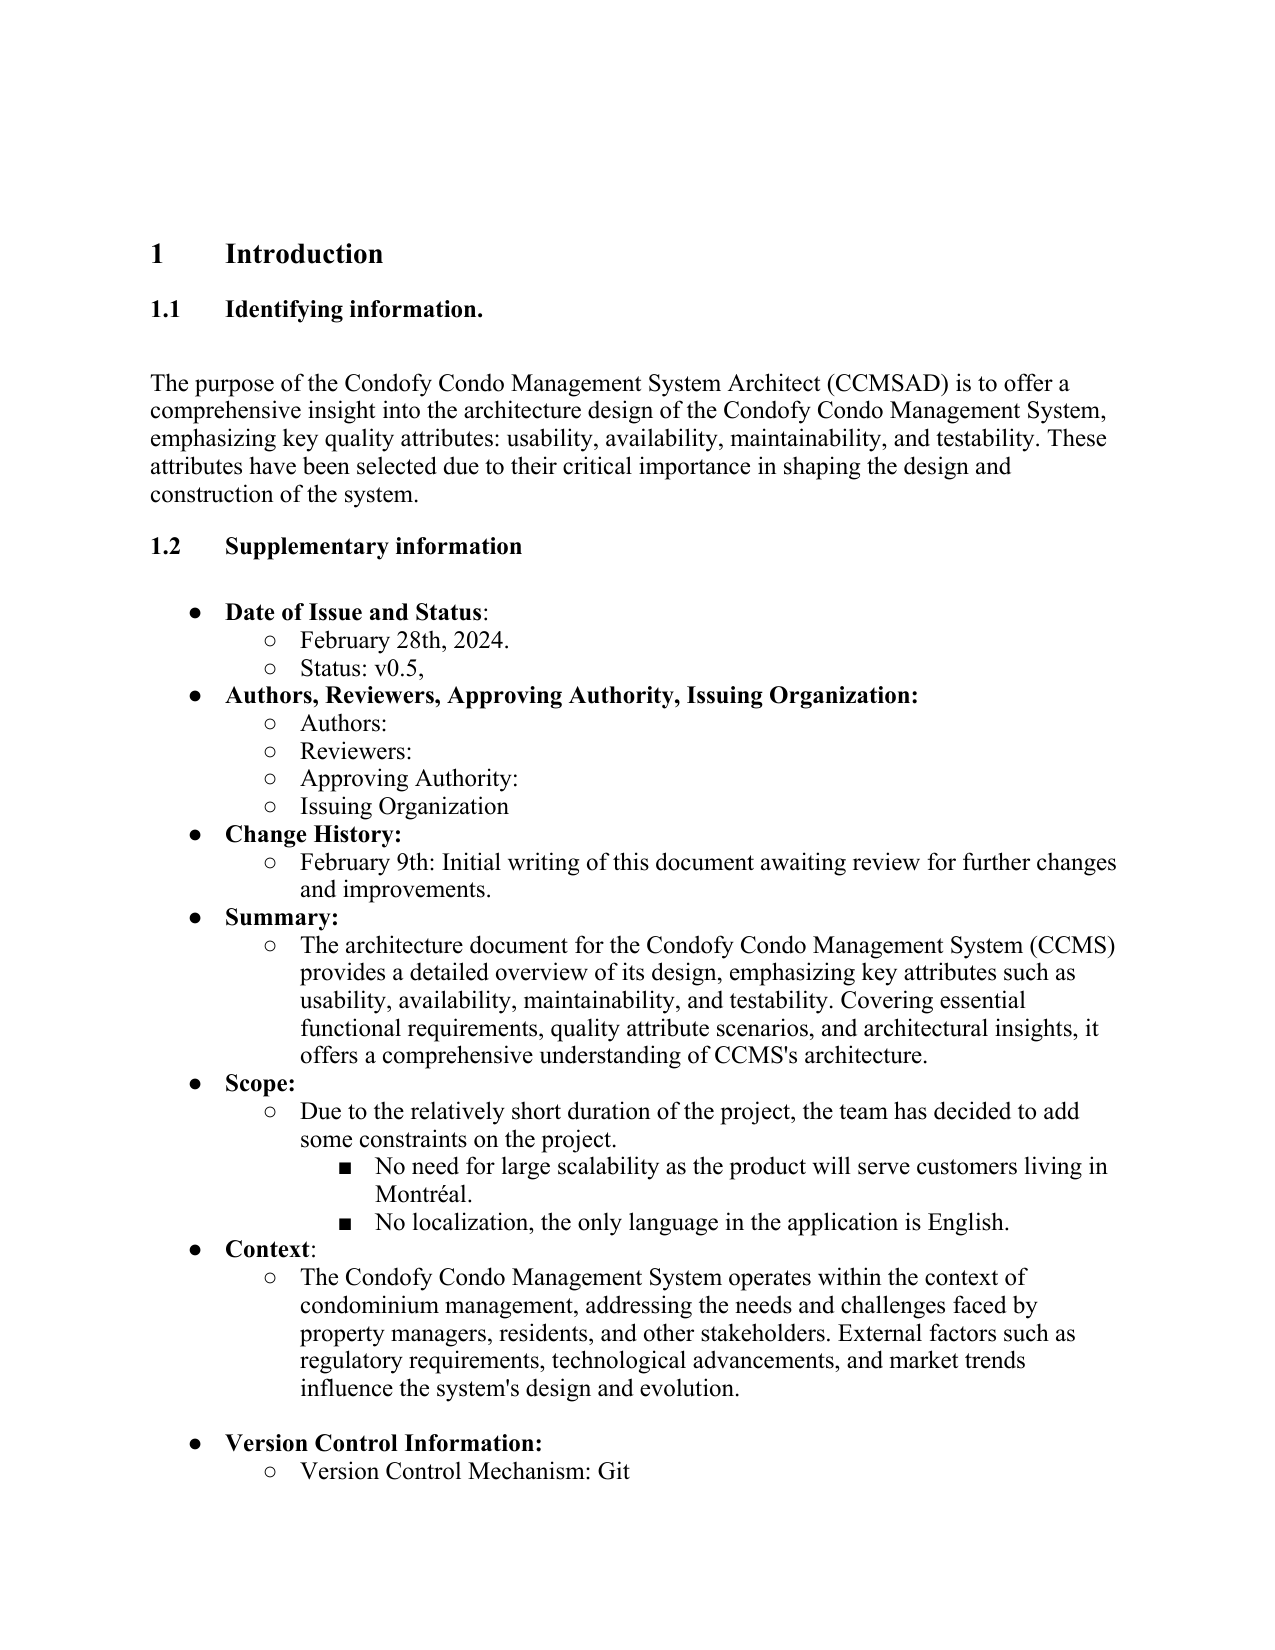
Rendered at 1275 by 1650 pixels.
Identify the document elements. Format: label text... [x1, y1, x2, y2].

list Change History: [187, 820, 1125, 848]
subtitle 1 Introduction [150, 237, 1125, 270]
list Version Control Information: [187, 1429, 1125, 1457]
list Version Control Mechanism: Git [262, 1457, 1125, 1485]
list Reviewers: [262, 737, 1125, 764]
list Approving Authority: [262, 764, 1125, 792]
list February 28th, 2024. [262, 626, 1125, 654]
list Authors: [262, 709, 1125, 737]
list Summary: [187, 903, 1125, 931]
list Status: v0.5, [262, 654, 1125, 681]
list Authors, Reviewers, Approving Authority, Issuing Organization: [187, 681, 1125, 709]
subtitle 1.2 Supplementary information [150, 532, 1125, 560]
list Date of Issue and Status: [187, 598, 1125, 626]
list Due to the relatively short duration of the project, the team has decided to add some constraints on the project. [262, 1097, 1125, 1152]
list Context: [187, 1236, 1125, 1263]
text The purpose of the Condofy Condo Management System Architect (CCMSAD) is to offer a comprehensive insight into the architecture design of the Condofy Condo Management System, emphasizing key quality attributes: usability, availability, maintainability, and testability. These attributes have been selected due to their critical importance in shaping the design and construction of the system. [150, 369, 1125, 507]
list Issuing Organization [262, 792, 1125, 820]
list No localization, the only language in the application is English. [337, 1208, 1125, 1236]
list The architecture document for the Condofy Condo Management System (CCMS) provides a detailed overview of its design, emphasizing key attributes such as usability, availability, maintainability, and testability. Covering essential functional requirements, quality attribute scenarios, and architectural insights, it offers a comprehensive understanding of CCMS's architecture. [262, 931, 1125, 1069]
list No need for large scalability as the product will serve customers living in Montréal. [337, 1152, 1125, 1208]
list The Condofy Condo Management System operates within the context of condominium management, addressing the needs and challenges faced by property managers, residents, and other stakeholders. External factors such as regulatory requirements, technological advancements, and market trends influence the system's design and evolution. [262, 1263, 1125, 1402]
list February 9th: Initial writing of this document awaiting review for further changes and improvements. [262, 848, 1125, 903]
subtitle 1.1 Identifying information. [150, 295, 1125, 322]
list Scope: [187, 1069, 1125, 1097]
